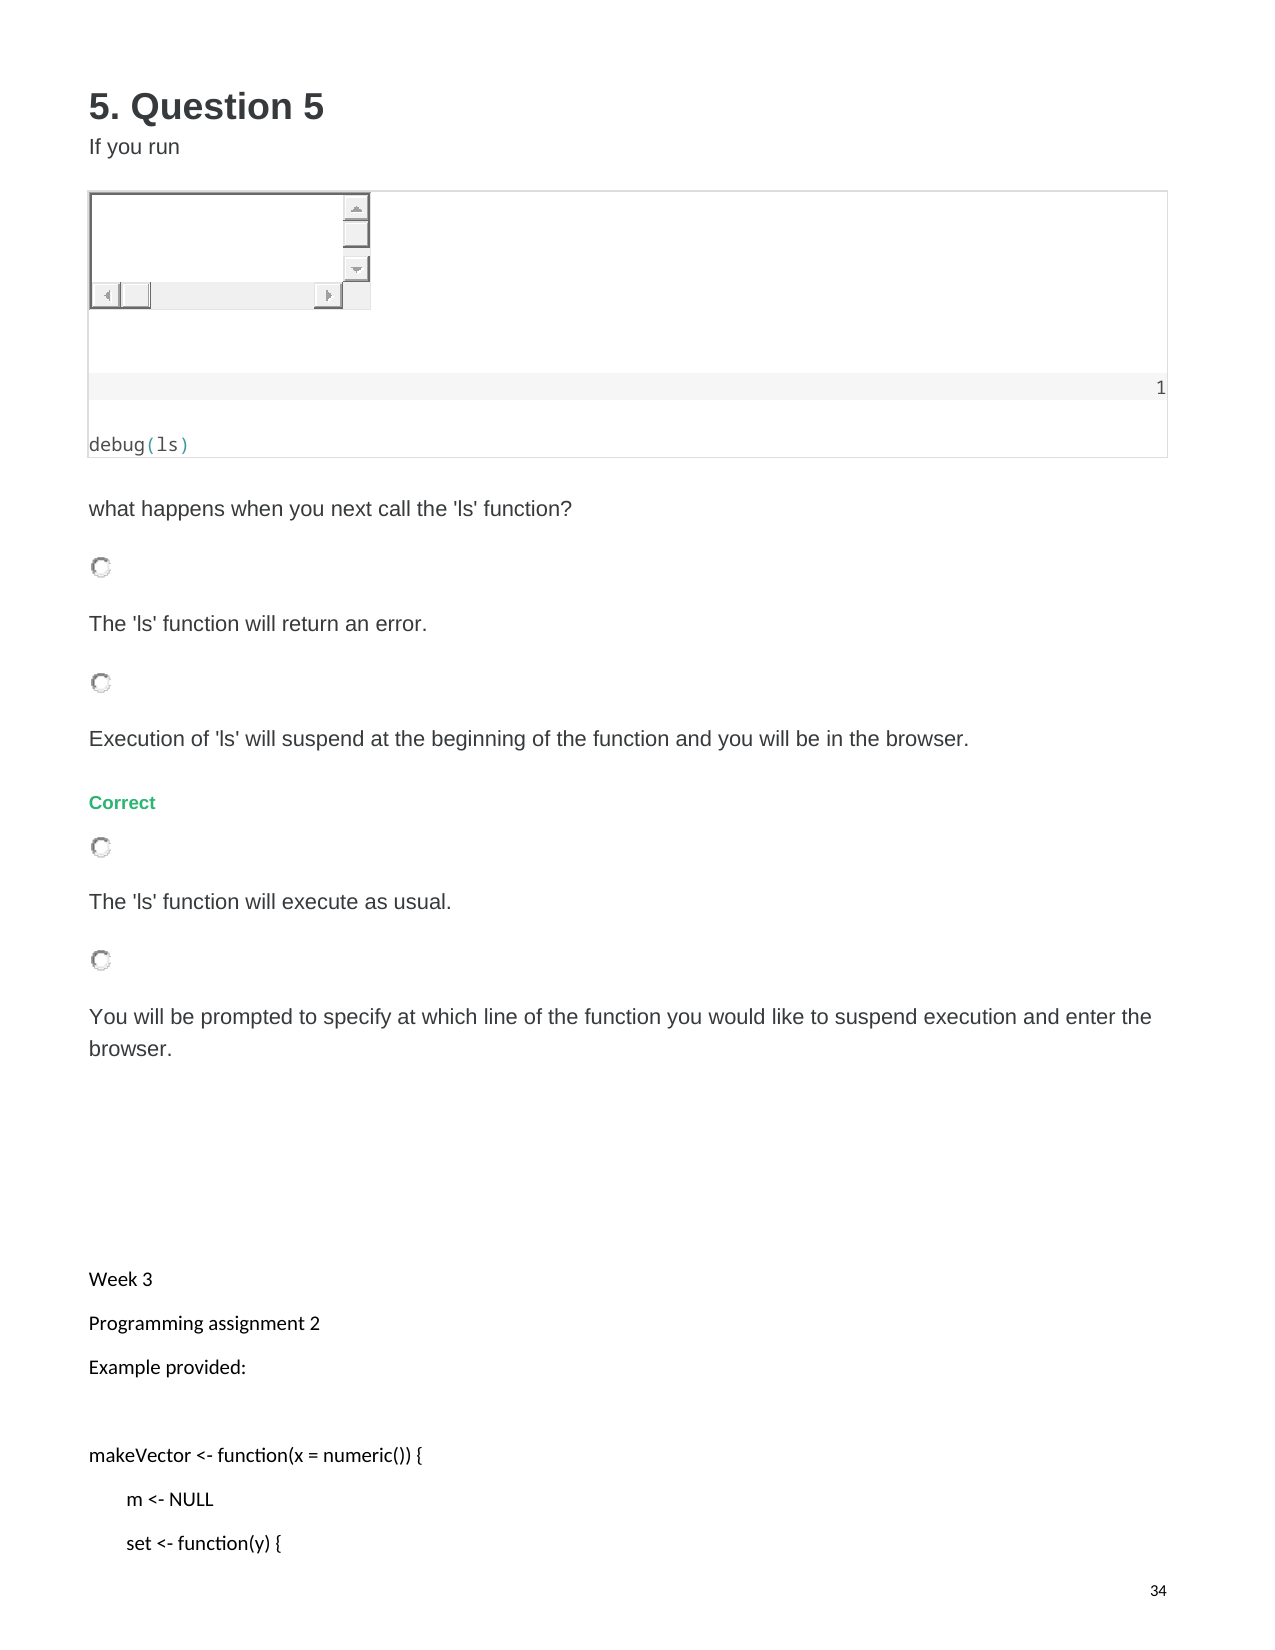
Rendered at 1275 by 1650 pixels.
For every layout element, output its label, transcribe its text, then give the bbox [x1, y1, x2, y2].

text The 'ls' function will execute as usual. [89, 883, 1167, 914]
text Execution of 'ls' will suspend at the beginning of the function and you will be in the browser. [89, 720, 1167, 751]
text makeVector <- function(x = numeric()) { [89, 1442, 1167, 1468]
text debug(ls) [89, 430, 1167, 457]
text You will be prompted to specify at which line of the function you would like to suspend execution and enter the browser. [89, 998, 1167, 1061]
text m <- NULL [89, 1486, 1167, 1512]
subtitle 5. Question 5 [89, 84, 1167, 127]
text 1 [89, 373, 1167, 400]
text Example provided: [89, 1354, 1167, 1379]
text Correct [89, 781, 1167, 813]
text If you run [89, 127, 1167, 159]
text Week 3 [89, 1266, 1167, 1291]
text what happens when you next call the 'ls' function? [89, 489, 1167, 521]
text set <- function(y) { [89, 1530, 1167, 1556]
text Programming assignment 2 [89, 1310, 1167, 1336]
text The 'ls' function will return an error. [89, 605, 1167, 636]
